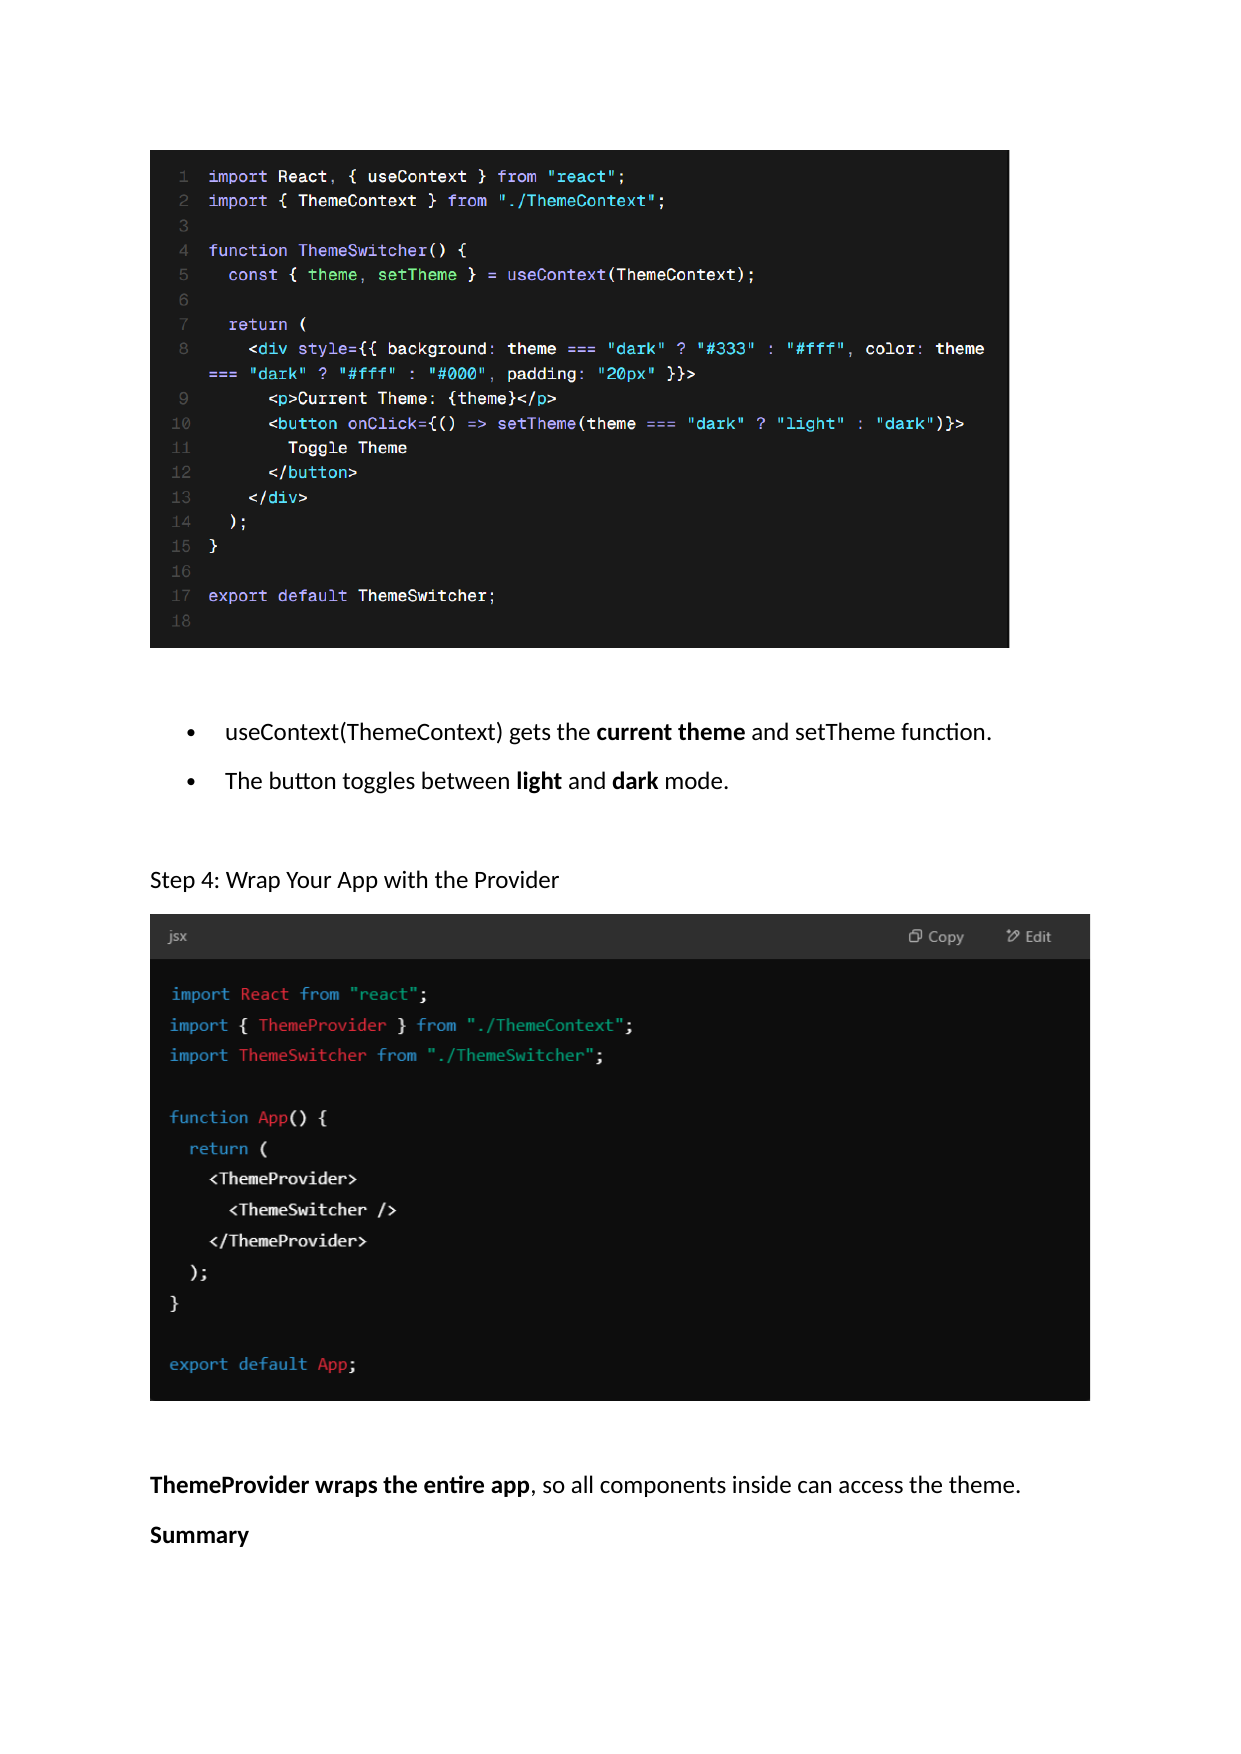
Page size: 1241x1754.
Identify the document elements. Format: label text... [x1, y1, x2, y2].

picture [150, 914, 1091, 1401]
text ThemeProvider wraps the entire app, so all components inside can access the theme. [150, 1469, 1090, 1500]
text Step 4: Wrap Your App with the Provider [150, 864, 1090, 895]
text Summary [150, 1519, 1090, 1549]
picture [150, 150, 1010, 648]
list useContext(ThemeContext) gets the current theme and setTheme function. [187, 716, 1090, 746]
list The button toggles between light and dark mode. [187, 765, 1090, 796]
